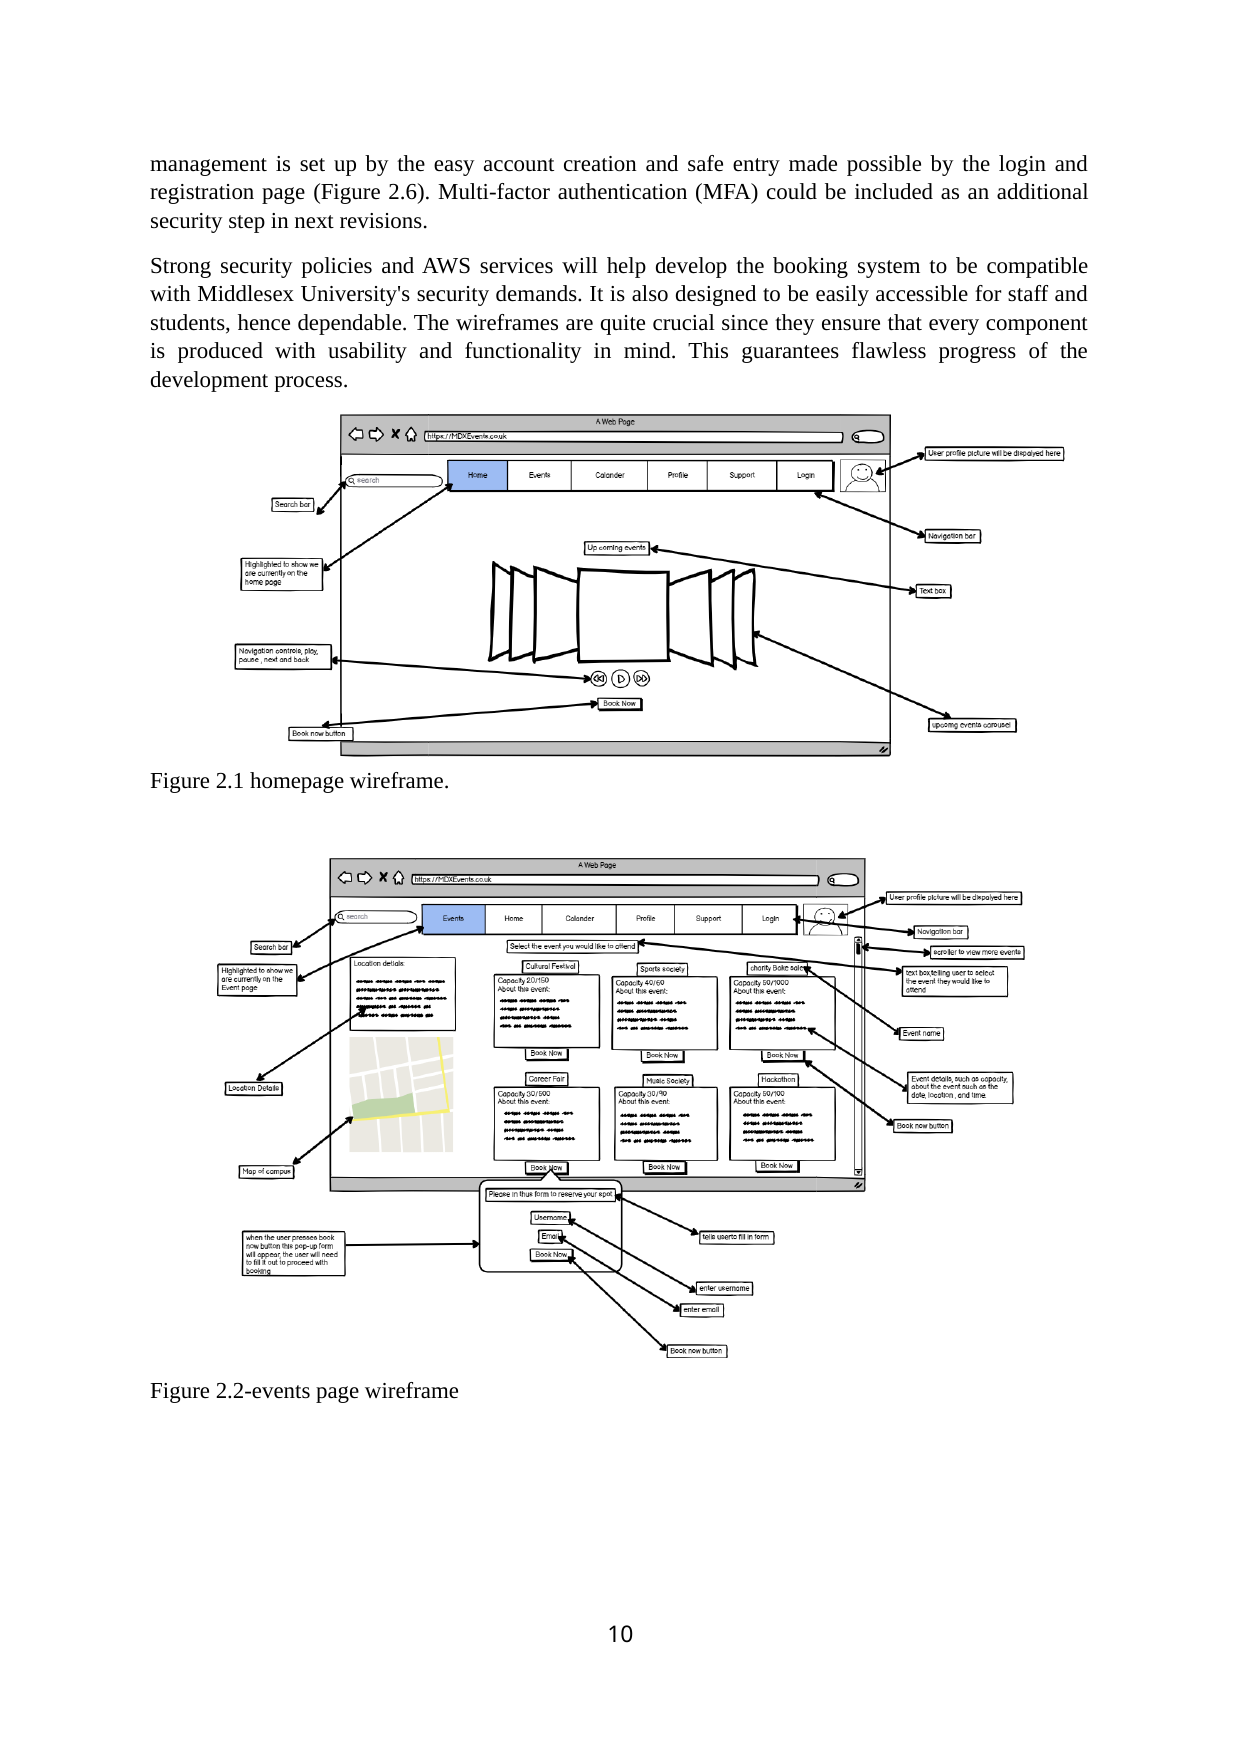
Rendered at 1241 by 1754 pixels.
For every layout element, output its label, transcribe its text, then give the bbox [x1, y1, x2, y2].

picture [150, 410, 1090, 765]
text Strong security policies and AWS services will help develop the booking system to be compatible with Middlesex University's security demands. It is also designed to be easily accessible for staff and students, hence dependable. The wireframes are quite crucial since they ensure that every component is produced with usability and functionality in mind. This guarantees flawless progress of the development process. [150, 252, 1090, 392]
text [150, 150, 1090, 233]
text Figure 2.1 homepage wireframe. [150, 765, 1090, 793]
text Figure 2.2-events page wireframe [150, 1377, 1090, 1403]
picture [150, 857, 1053, 1358]
